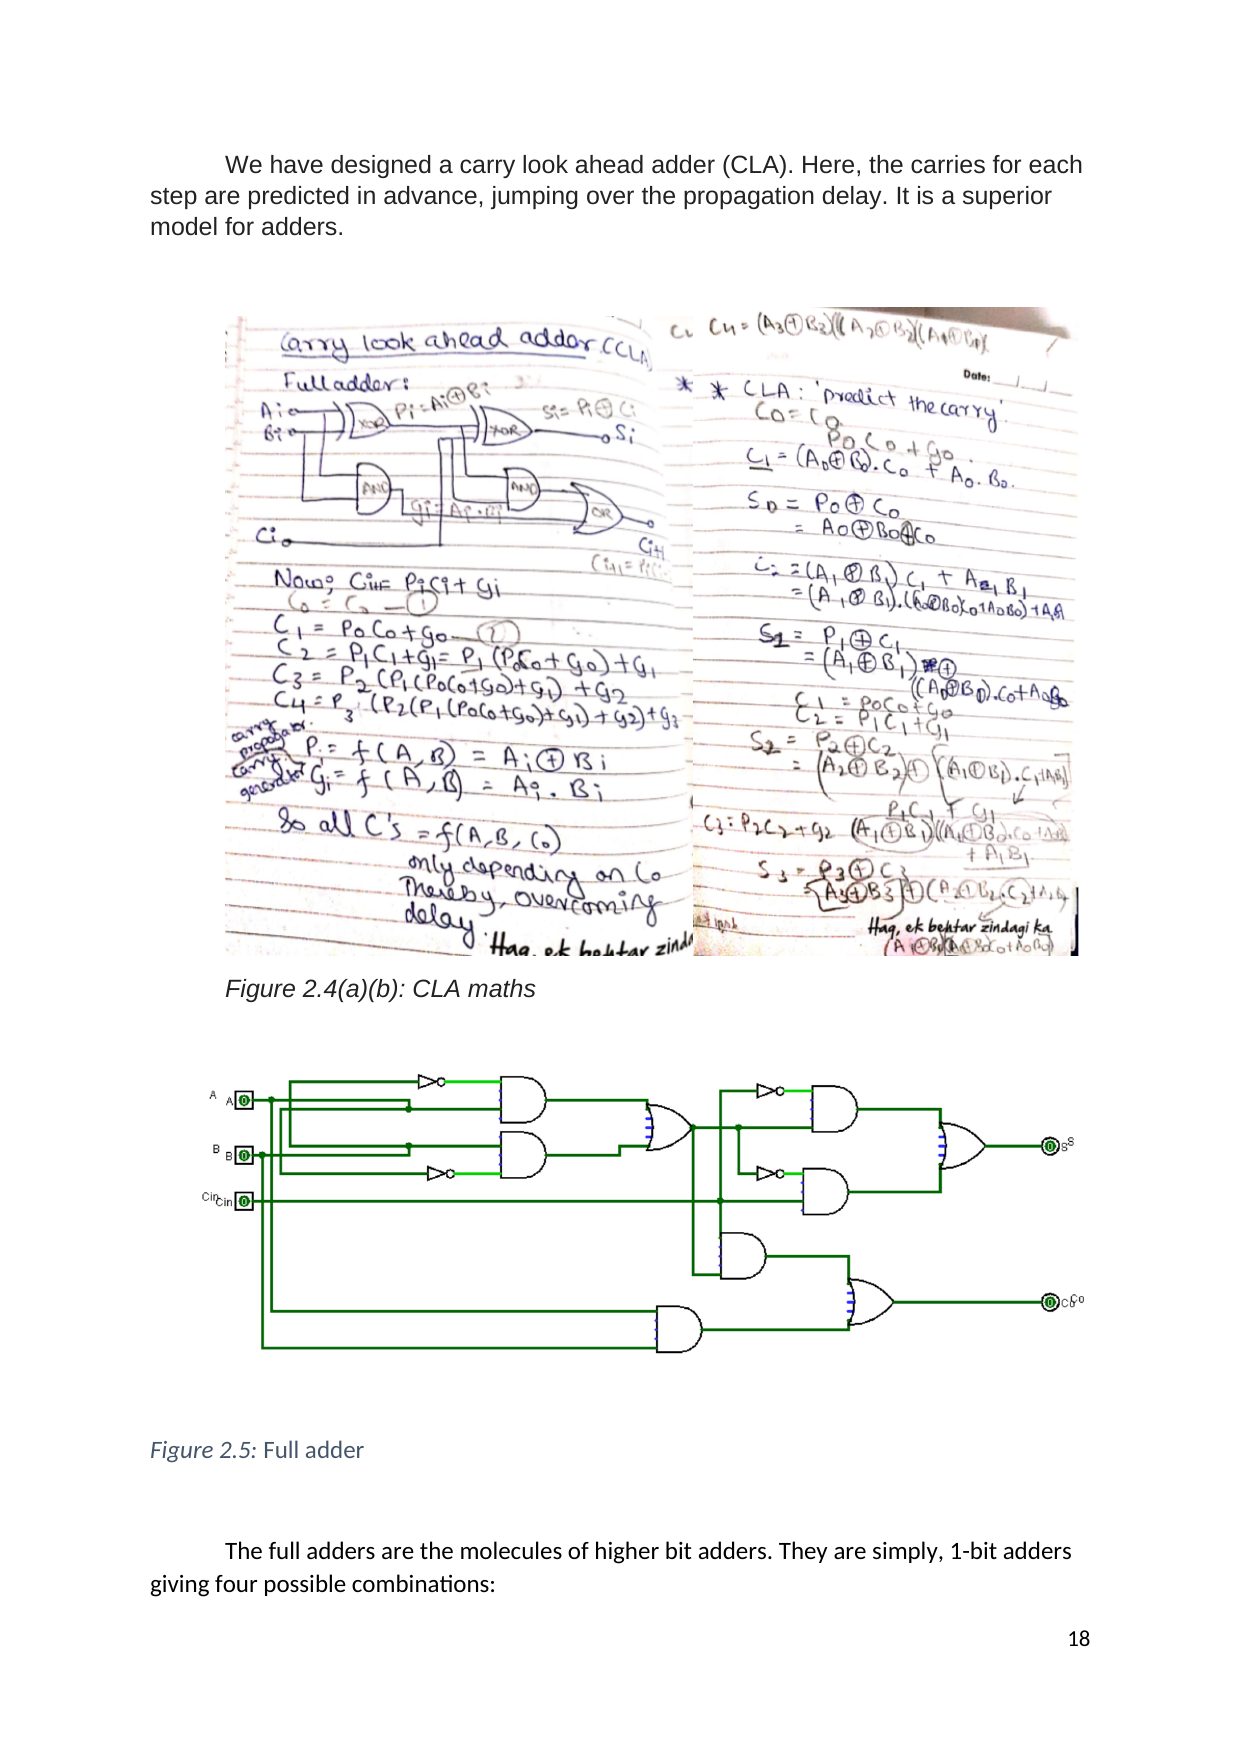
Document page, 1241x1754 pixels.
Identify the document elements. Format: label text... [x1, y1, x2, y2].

text We have designed a carry look ahead adder (CLA). Here, the carries for each step are predicted in advance, jumping over the propagation delay. It is a superior model for adders. [150, 150, 1090, 241]
picture [150, 1022, 1091, 1415]
text Figure 2.4(a)(b): CLA maths [150, 974, 1090, 1003]
text The full adders are the molecules of higher bit adders. They are simply, 1-bit adders giving four possible combinations: [150, 1535, 1090, 1598]
text Figure 2.5: Full adder [150, 1434, 1090, 1464]
picture [225, 307, 1079, 956]
